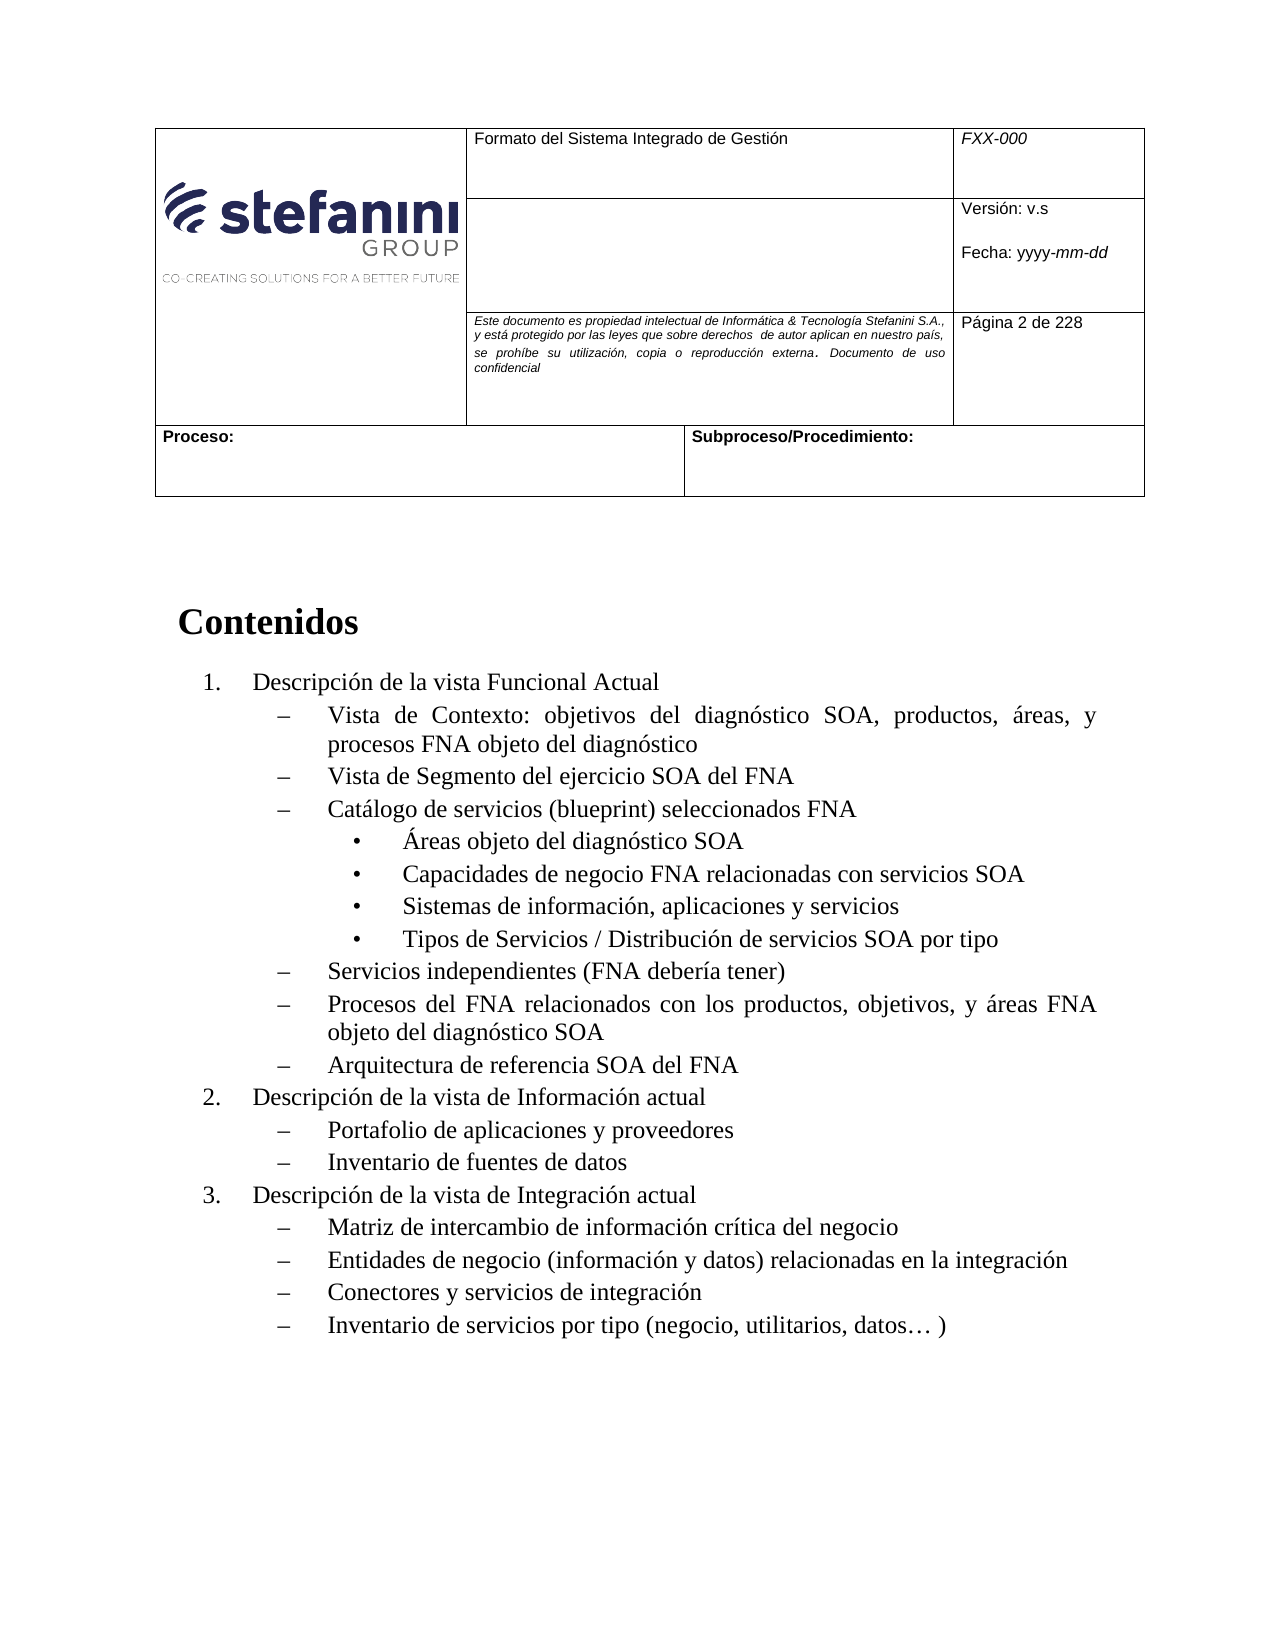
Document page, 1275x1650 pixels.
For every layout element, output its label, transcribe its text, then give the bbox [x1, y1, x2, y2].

list Conectores y servicios de integración [277, 1277, 1098, 1306]
list Descripción de la vista de Información actual [202, 1082, 1098, 1111]
list Tipos de Servicios / Distribución de servicios SOA por tipo [352, 924, 1098, 952]
list Matriz de intercambio de información crítica del negocio [277, 1212, 1098, 1241]
list Vista de Segmento del ejercicio SOA del FNA [277, 761, 1098, 790]
list Inventario de fuentes de datos [277, 1147, 1098, 1176]
subtitle Contenidos [177, 599, 1098, 642]
list Portafolio de aplicaciones y proveedores [277, 1115, 1098, 1144]
list Vista de Contexto: objetivos del diagnóstico SOA, productos, áreas, y procesos FNA objeto del diagnóstico [277, 700, 1098, 757]
list Sistemas de información, aplicaciones y servicios [352, 891, 1098, 920]
list Descripción de la vista Funcional Actual [202, 667, 1098, 696]
list Servicios independientes (FNA debería tener) [277, 956, 1098, 985]
picture [162, 182, 460, 286]
list Descripción de la vista de Integración actual [202, 1180, 1098, 1209]
list Catálogo de servicios (blueprint) seleccionados FNA [277, 794, 1098, 822]
list Inventario de servicios por tipo (negocio, utilitarios, datos… ) [277, 1310, 1098, 1339]
list Arquitectura de referencia SOA del FNA [277, 1050, 1098, 1079]
list Áreas objeto del diagnóstico SOA [352, 826, 1098, 855]
list Entidades de negocio (información y datos) relacionadas en la integración [277, 1245, 1098, 1274]
list Capacidades de negocio FNA relacionadas con servicios SOA [352, 859, 1098, 887]
list Procesos del FNA relacionados con los productos, objetivos, y áreas FNA objeto del diagnóstico SOA [277, 989, 1098, 1046]
